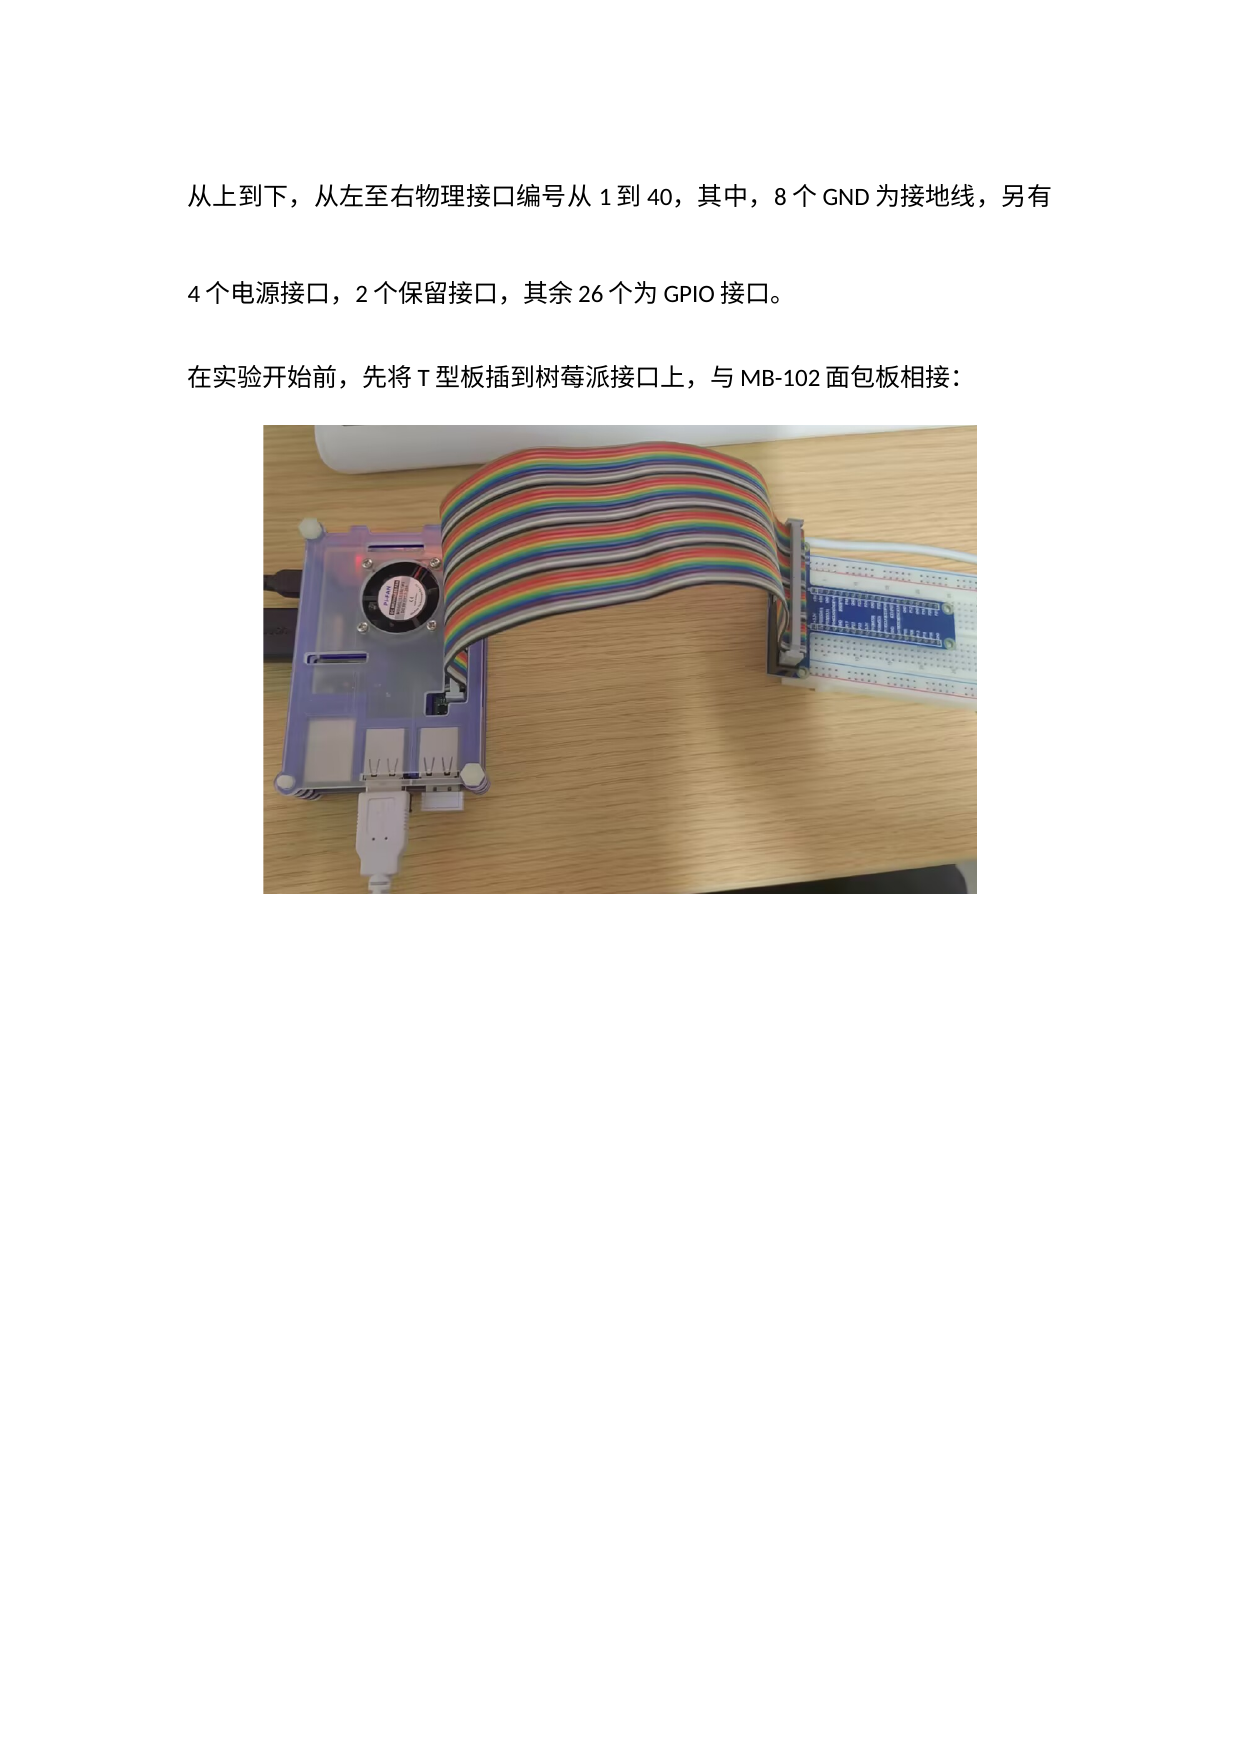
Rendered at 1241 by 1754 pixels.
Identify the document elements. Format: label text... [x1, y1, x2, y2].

text 从上到下，从左至右物理接口编号从1到40，其中，8个GND为接地线，另有4个电源接口，2个保留接口，其余26个为GPIO接口。 [187, 162, 1053, 324]
text 在实验开始前，先将T型板插到树莓派接口上，与MB-102面包板相接： [187, 343, 1053, 408]
picture [263, 425, 977, 894]
